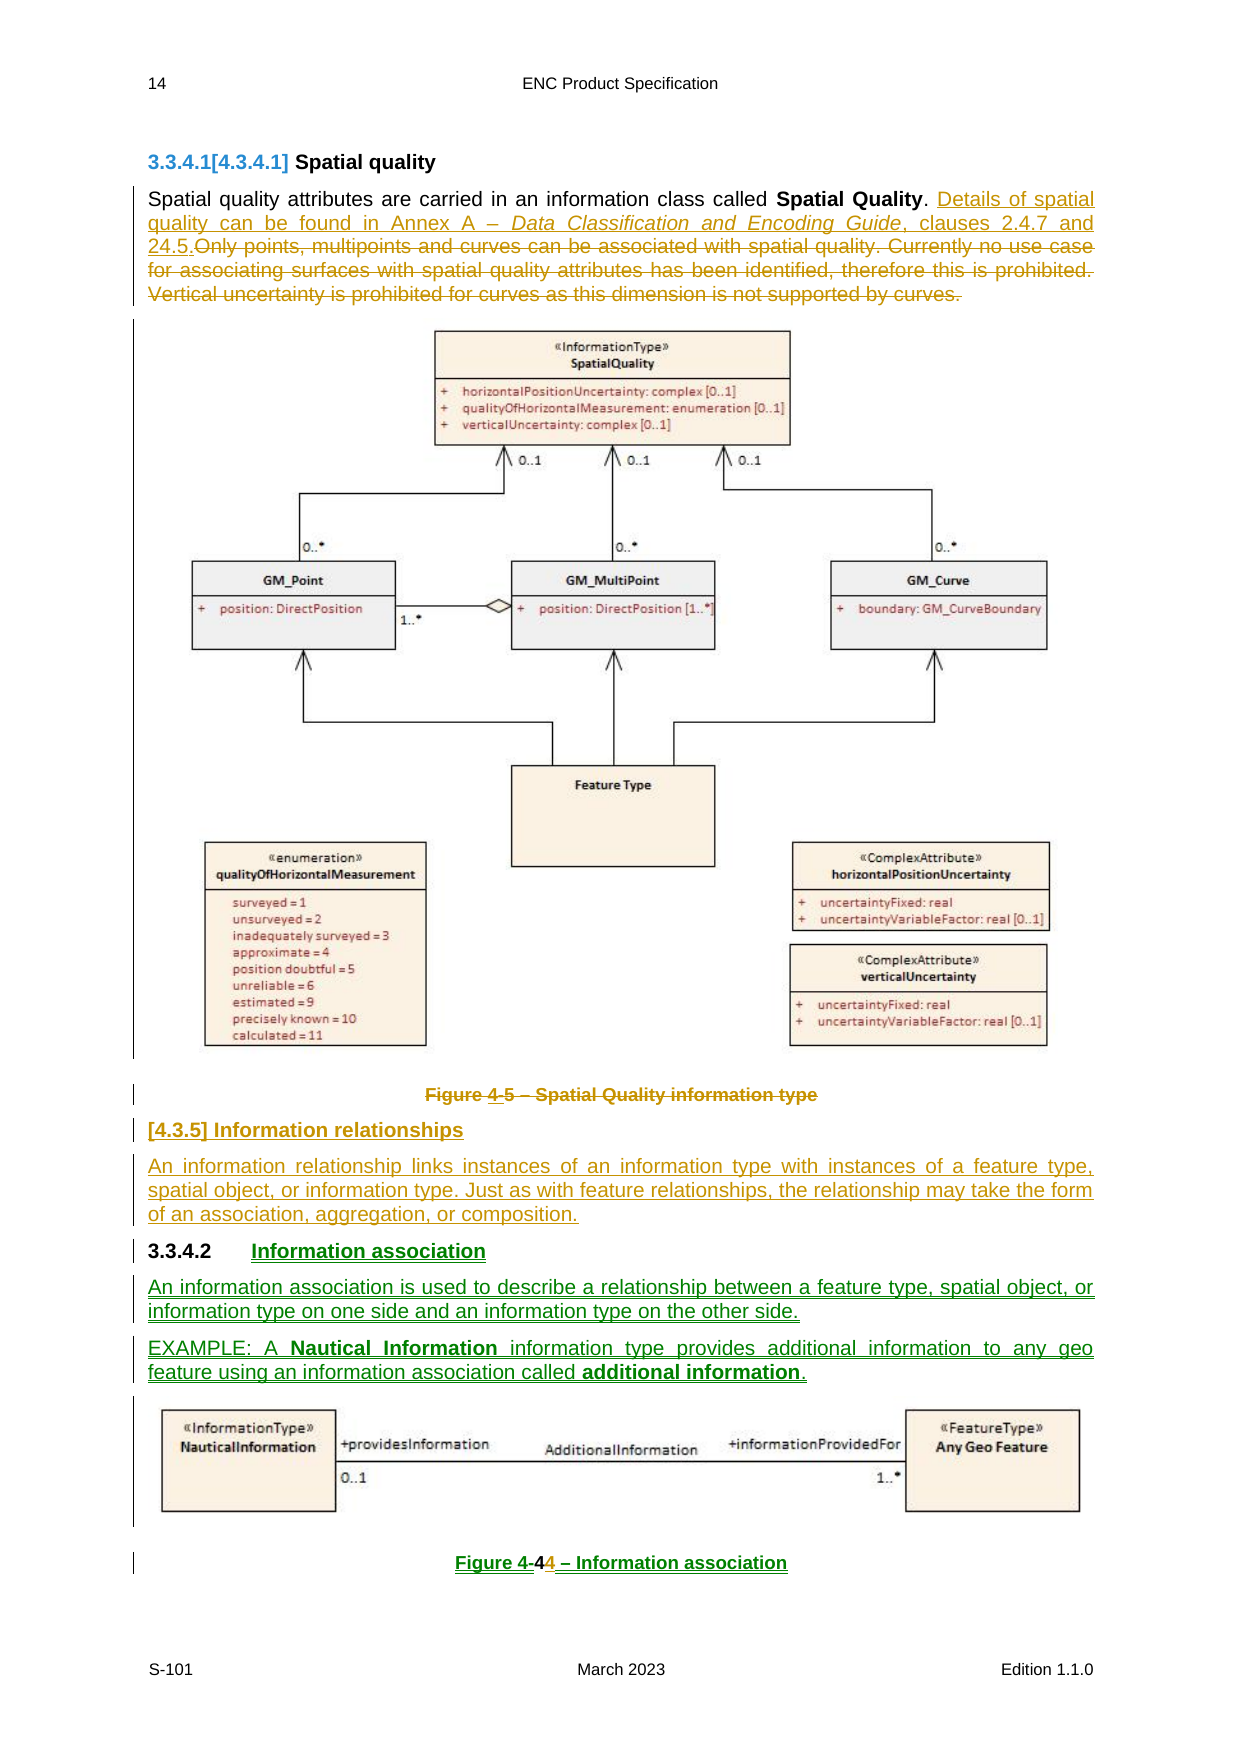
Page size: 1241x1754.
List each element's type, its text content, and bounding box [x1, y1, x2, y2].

picture [179, 318, 1063, 1059]
text Spatial quality attributes are carried in an information class called Spatial Quality. [148, 186, 1094, 231]
text Spatial quality attributes are carried in an information class called Spatial Quality. [148, 232, 1094, 272]
text Spatial quality attributes are carried in an information class called Spatial Quality. [148, 273, 1094, 306]
subtitle Spatial quality [148, 150, 1094, 174]
picture [147, 1396, 1095, 1527]
